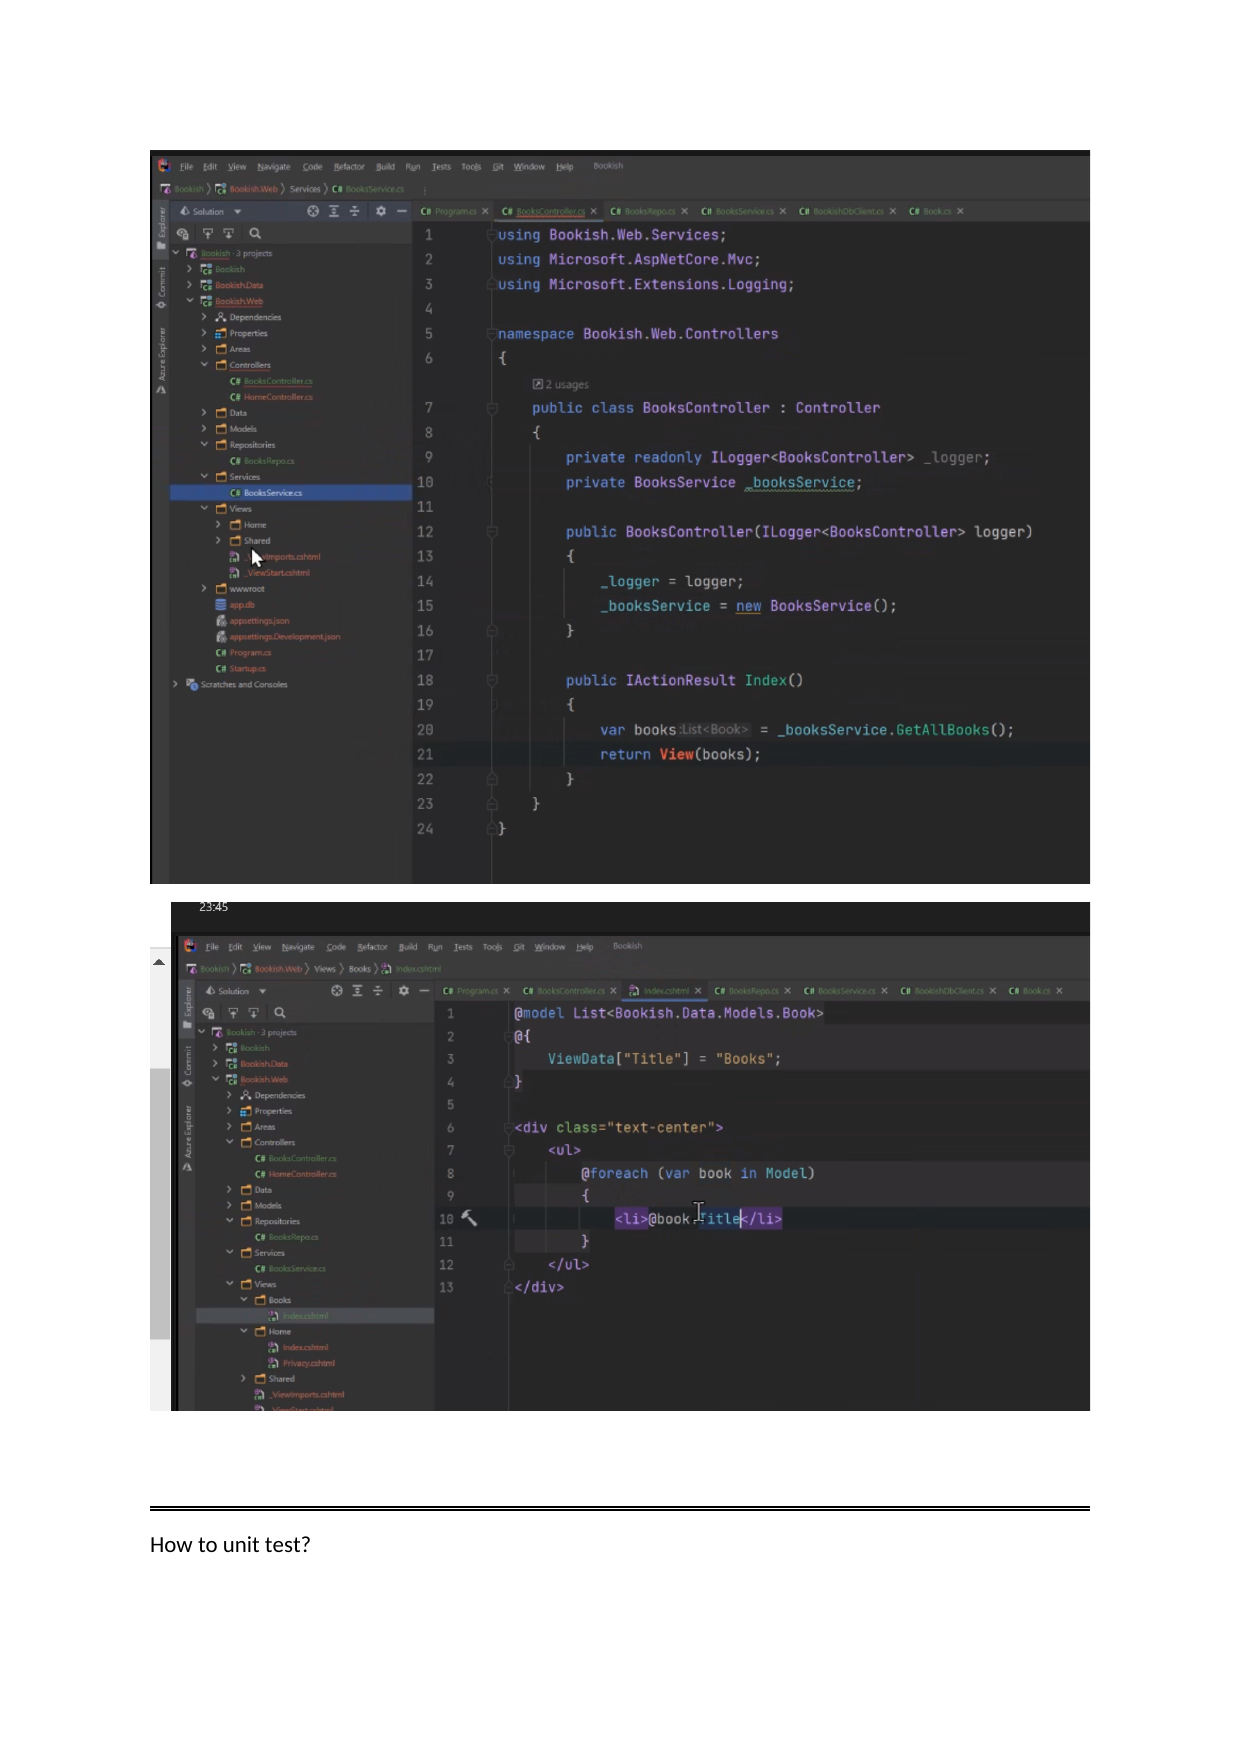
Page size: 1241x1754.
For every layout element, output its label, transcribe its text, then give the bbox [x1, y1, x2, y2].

picture [150, 902, 1091, 1411]
picture [150, 150, 1091, 884]
text How to unit test? [150, 1530, 1090, 1558]
